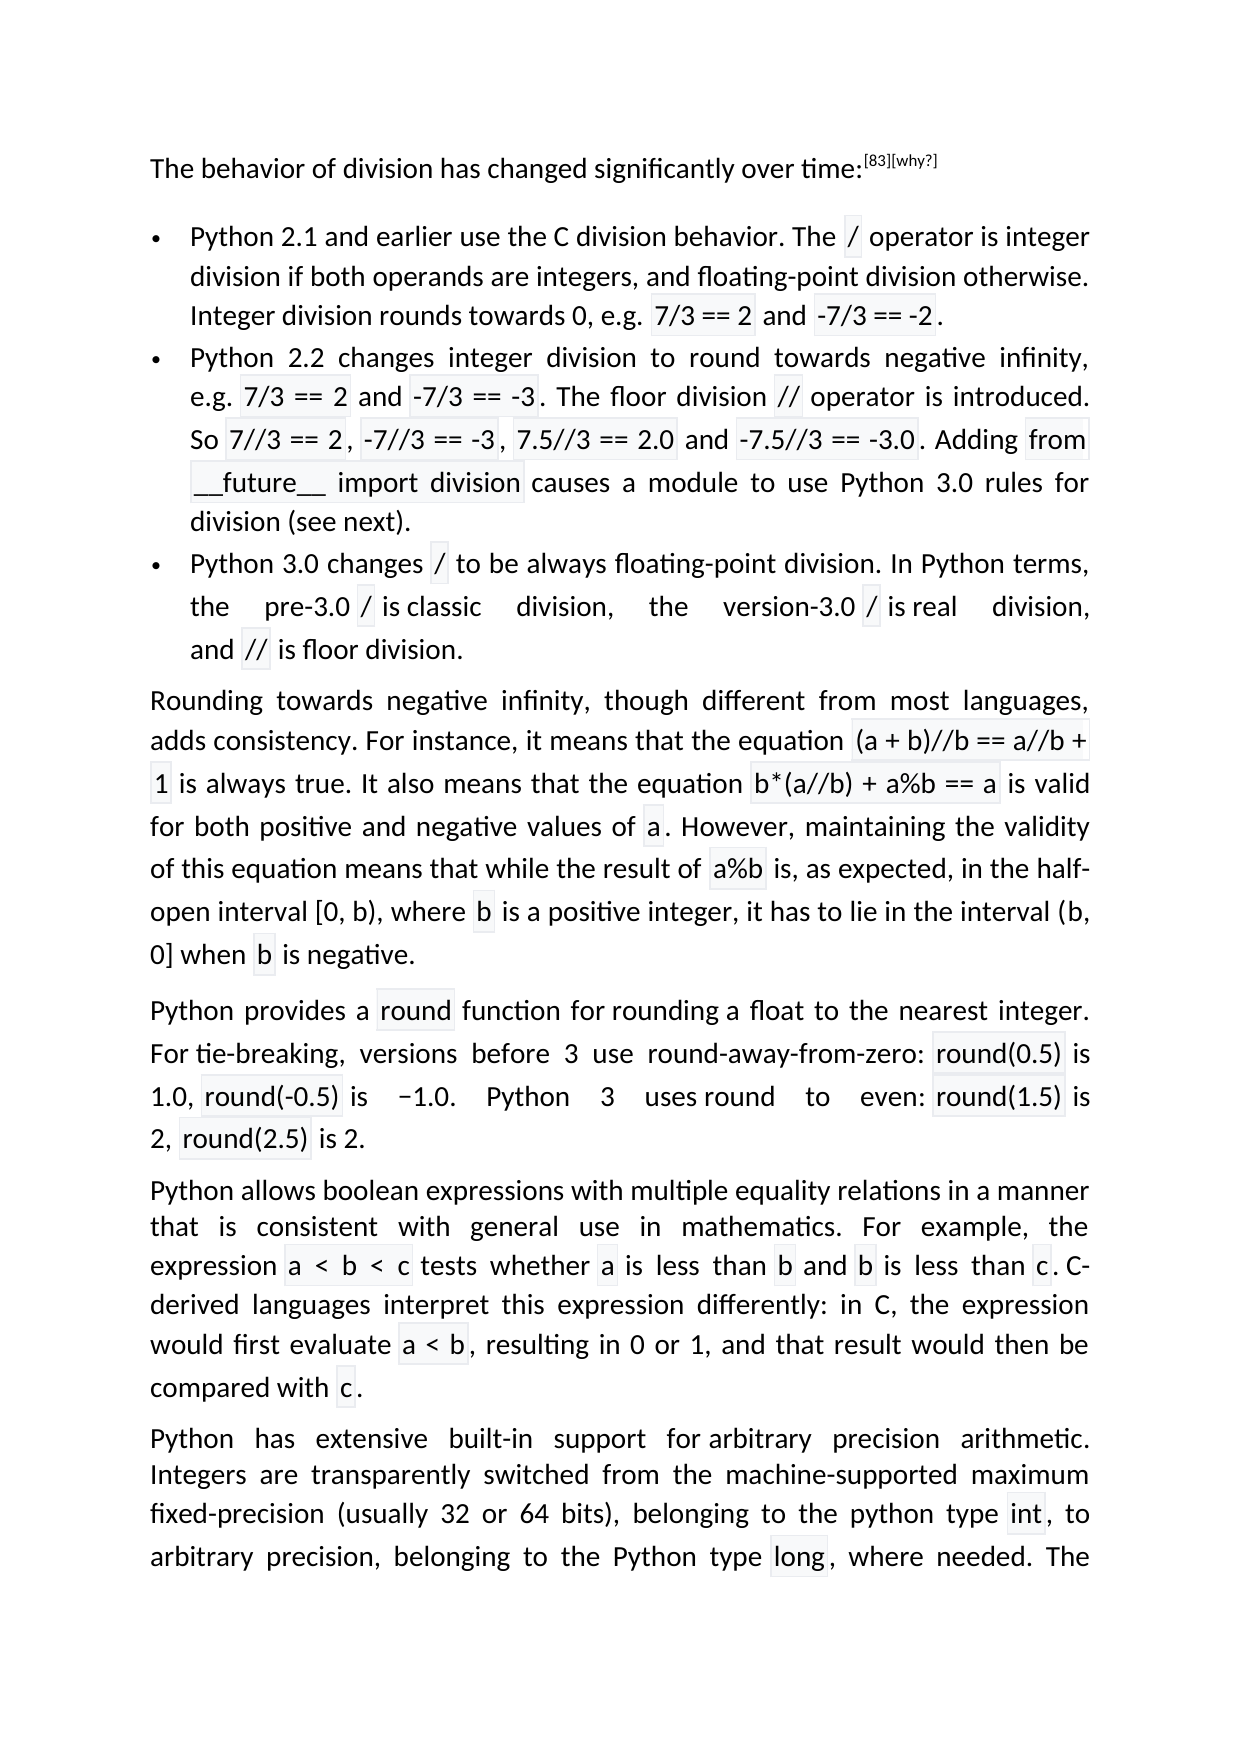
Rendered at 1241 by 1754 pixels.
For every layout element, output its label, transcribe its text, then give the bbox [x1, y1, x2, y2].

list Python 3.0 changes / to be always floating-point division. In Python terms, the pre-3.0 / is classic division, the version-3.0 / is real division, and // is floor division. [152, 541, 1090, 670]
text Python provides a round function for rounding a float to the nearest integer. For tie-breaking, versions before 3 use round-away-from-zero: round(0.5) is 1.0, round(-0.5) is −1.0. Python 3 uses round to even: round(1.5) is 2, round(2.5) is 2. [150, 988, 1090, 1160]
list Python 2.2 changes integer division to round towards negative infinity, e.g. 7/3 == 2 and -7/3 == -3. The floor division // operator is introduced. So 7//3 == 2, -7//3 == -3, 7.5//3 == 2.0 and -7.5//3 == -3.0. Adding from __future__ import division causes a module to use Python 3.0 rules for division (see next). [152, 339, 1090, 539]
list Python 2.1 and earlier use the C division behavior. The / operator is integer division if both operands are integers, and floating-point division otherwise. Integer division rounds towards 0, e.g. 7/3 == 2 and -7/3 == -2. [152, 215, 1090, 336]
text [150, 1420, 1090, 1577]
text Python allows boolean expressions with multiple equality relations in a manner that is consistent with general use in mathematics. For example, the expression a < b < c tests whether a is less than b and b is less than c. C-derived languages interpret this expression differently: in C, the expression would first evaluate a < b, resulting in 0 or 1, and that result would then be compared with c. [150, 1172, 1090, 1408]
text The behavior of division has changed significantly over time:[83][why?] [150, 150, 1090, 186]
text Rounding towards negative infinity, though different from most languages, adds consistency. For instance, it means that the equation (a + b)//b == a//b + 1 is always true. It also means that the equation b*(a//b) + a%b == a is valid for both positive and negative values of a. However, maintaining the validity of this equation means that while the result of a%b is, as expected, in the half-open interval [0, b), where b is a positive integer, it has to lie in the interval (b, 0] when b is negative. [150, 682, 1090, 976]
